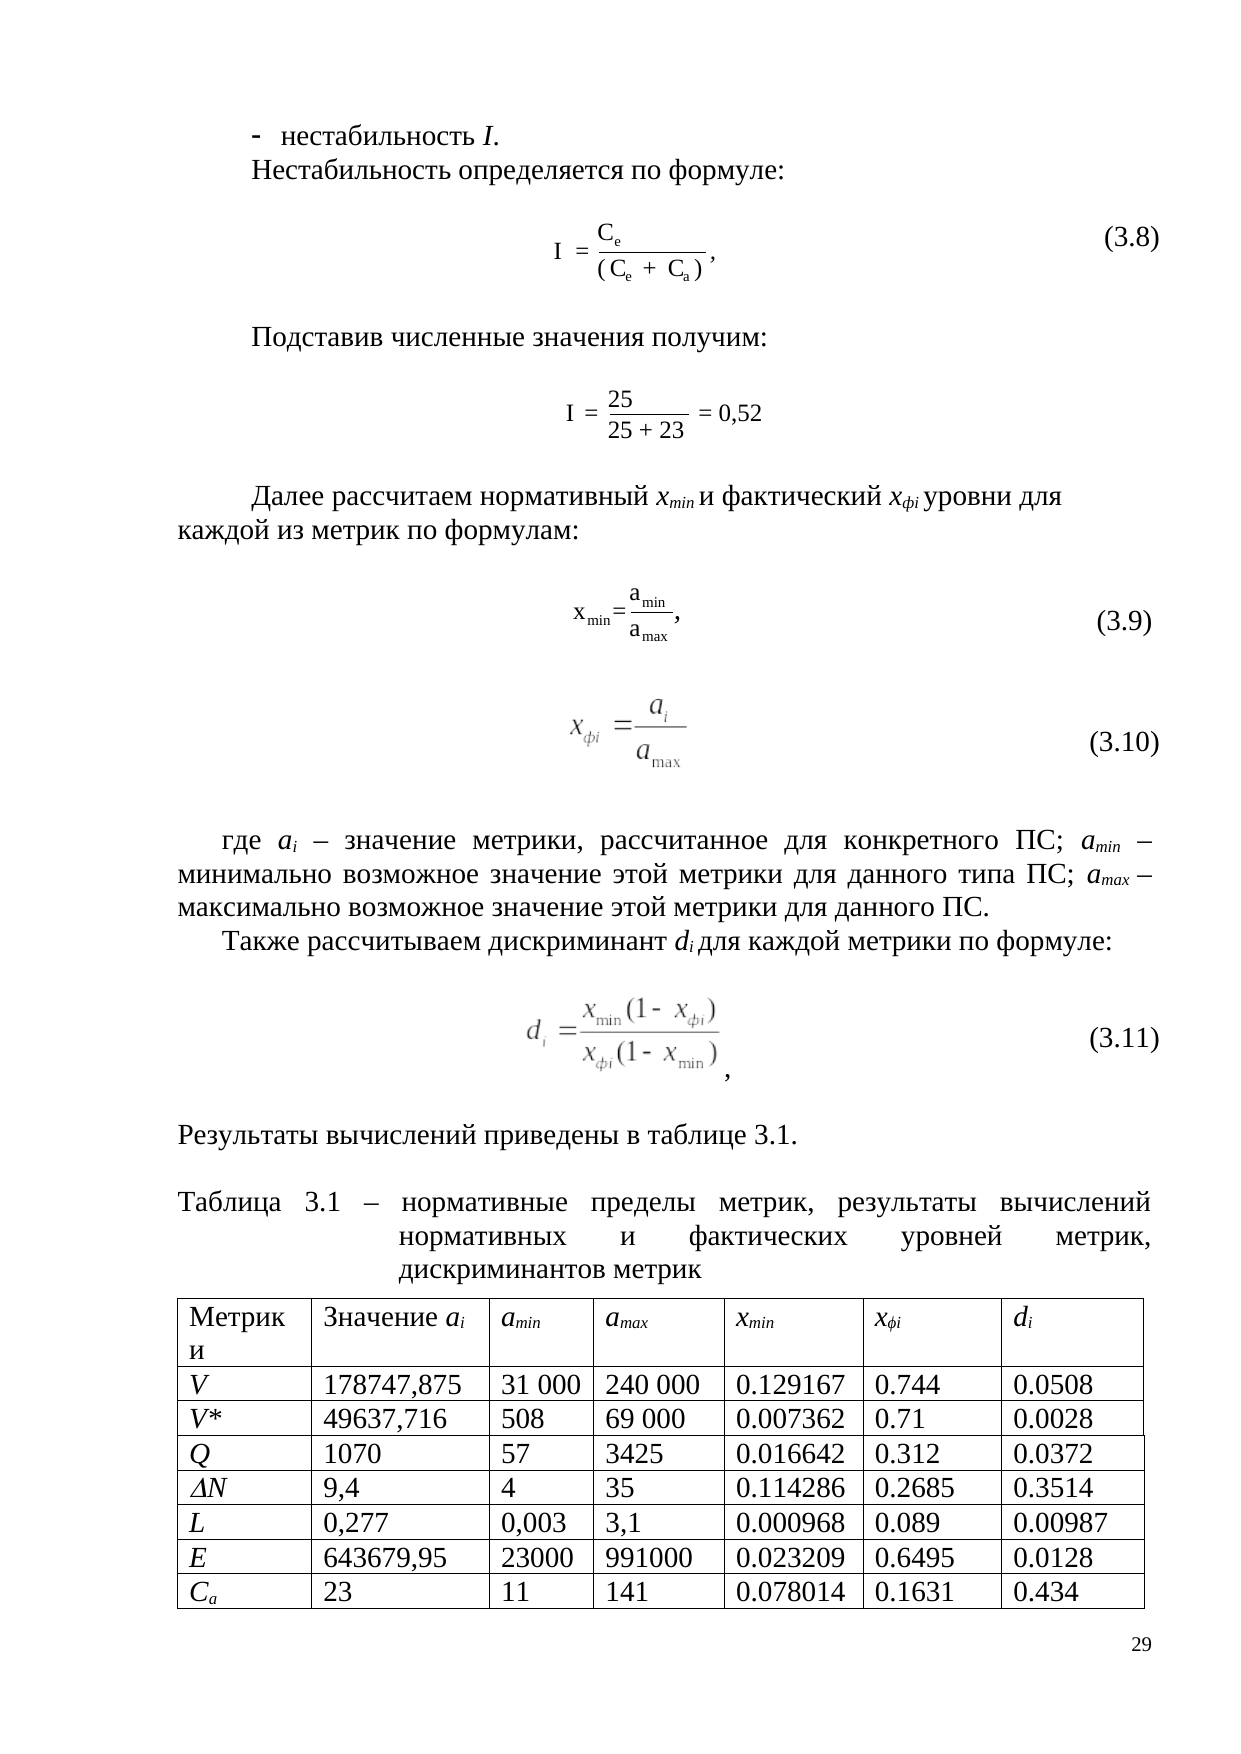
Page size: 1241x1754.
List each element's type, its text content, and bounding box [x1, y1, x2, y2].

table_cell 0.2685 [864, 1471, 1001, 1504]
table_header xϕi [864, 1299, 1001, 1366]
table_cell (3.10) [1078, 660, 1171, 822]
table_cell 0.744 [864, 1367, 1001, 1400]
table_cell 35 [594, 1471, 724, 1504]
text Результаты вычислений приведены в таблице 3.1. [177, 1117, 1152, 1151]
table_header amax [594, 1299, 724, 1366]
table_cell 3,1 [594, 1505, 724, 1539]
table_cell 49637,716 [312, 1401, 489, 1435]
table_cell 0.0128 [1002, 1540, 1144, 1573]
table_cell 643679,95 [312, 1540, 489, 1573]
text где ai – значение метрики, рассчитанное для конкретного ПС; amin – минимально возможное значение этой метрики для данного типа ПС; amax – максимально возможное значение этой метрики для данного ПС. [177, 822, 1152, 923]
table_cell 178747,875 [312, 1367, 489, 1400]
table_header (3.9) [1078, 579, 1167, 660]
table_cell V [178, 1367, 311, 1400]
list нестабильность I. [177, 118, 1152, 152]
table_cell 508 [490, 1401, 593, 1435]
table_cell L [178, 1505, 311, 1539]
table_cell N [178, 1471, 311, 1504]
table_cell 0.434 [1002, 1574, 1144, 1608]
table_cell 0.000968 [725, 1505, 863, 1539]
table_header Метрики [178, 1299, 311, 1366]
table_cell 1070 [312, 1436, 489, 1469]
table_cell 0.114286 [725, 1471, 863, 1504]
text Подставив численные значения получим: [177, 319, 1152, 352]
table_header (3.8) [1093, 219, 1171, 285]
table_cell 0.0508 [1002, 1367, 1143, 1400]
table_cell 0.0372 [1002, 1436, 1144, 1469]
table_cell E [178, 1540, 311, 1573]
table_cell 0.007362 [725, 1401, 863, 1435]
text Таблица 3.1 – нормативные пределы метрик, результаты вычислений нормативных и фактических уровней метрик, дискриминантов метрик [177, 1184, 1152, 1285]
table_cell 0.3514 [1002, 1471, 1144, 1504]
table_cell 0.71 [864, 1401, 1001, 1435]
table_cell 240 000 [594, 1367, 724, 1400]
table_cell V* [178, 1401, 311, 1435]
table_cell 11 [490, 1574, 593, 1608]
text Нестабильность определяется по формуле: [177, 152, 1152, 185]
table_header , [177, 579, 1078, 660]
table_cell 0.078014 [725, 1574, 863, 1608]
table_cell 69 000 [594, 1401, 724, 1435]
table_cell 23000 [490, 1540, 593, 1573]
table_cell 0,277 [312, 1505, 489, 1539]
table_cell 0.6495 [864, 1540, 1001, 1573]
table_header (3.11) [1078, 990, 1172, 1084]
table_cell 0,003 [490, 1505, 593, 1539]
table_cell 23 [312, 1574, 489, 1608]
table_cell 3425 [594, 1436, 724, 1469]
table_cell 0.016642 [725, 1436, 863, 1469]
table_header Значение ai [312, 1299, 489, 1366]
table_cell 9,4 [312, 1471, 489, 1504]
table_cell 991000 [594, 1540, 724, 1573]
table_header xmin [725, 1299, 863, 1366]
table_header amin [490, 1299, 593, 1366]
table_cell 0.129167 [725, 1367, 863, 1400]
table_cell 57 [490, 1436, 593, 1469]
table_cell 31 000 [490, 1367, 593, 1400]
table_cell 0.312 [864, 1436, 1001, 1469]
table_cell 0.023209 [725, 1540, 863, 1573]
table_cell 0.0028 [1002, 1401, 1143, 1435]
table_cell 0.089 [864, 1505, 1001, 1539]
table_cell Q [178, 1436, 311, 1469]
table_header , [177, 990, 1078, 1084]
table_cell [177, 660, 1078, 822]
table_cell Ca [178, 1574, 311, 1608]
text Также рассчитываем дискриминант di для каждой метрики по формуле: [177, 923, 1152, 957]
table_cell 4 [490, 1471, 593, 1504]
table_cell 141 [594, 1574, 724, 1608]
table_cell 0.1631 [864, 1574, 1001, 1608]
table_cell 0.00987 [1002, 1505, 1144, 1539]
table_header di [1002, 1299, 1143, 1366]
table_header [177, 219, 1093, 285]
text Далее рассчитаем нормативный xmin и фактический xфi уровни для каждой из метрик по формулам: [177, 478, 1152, 545]
